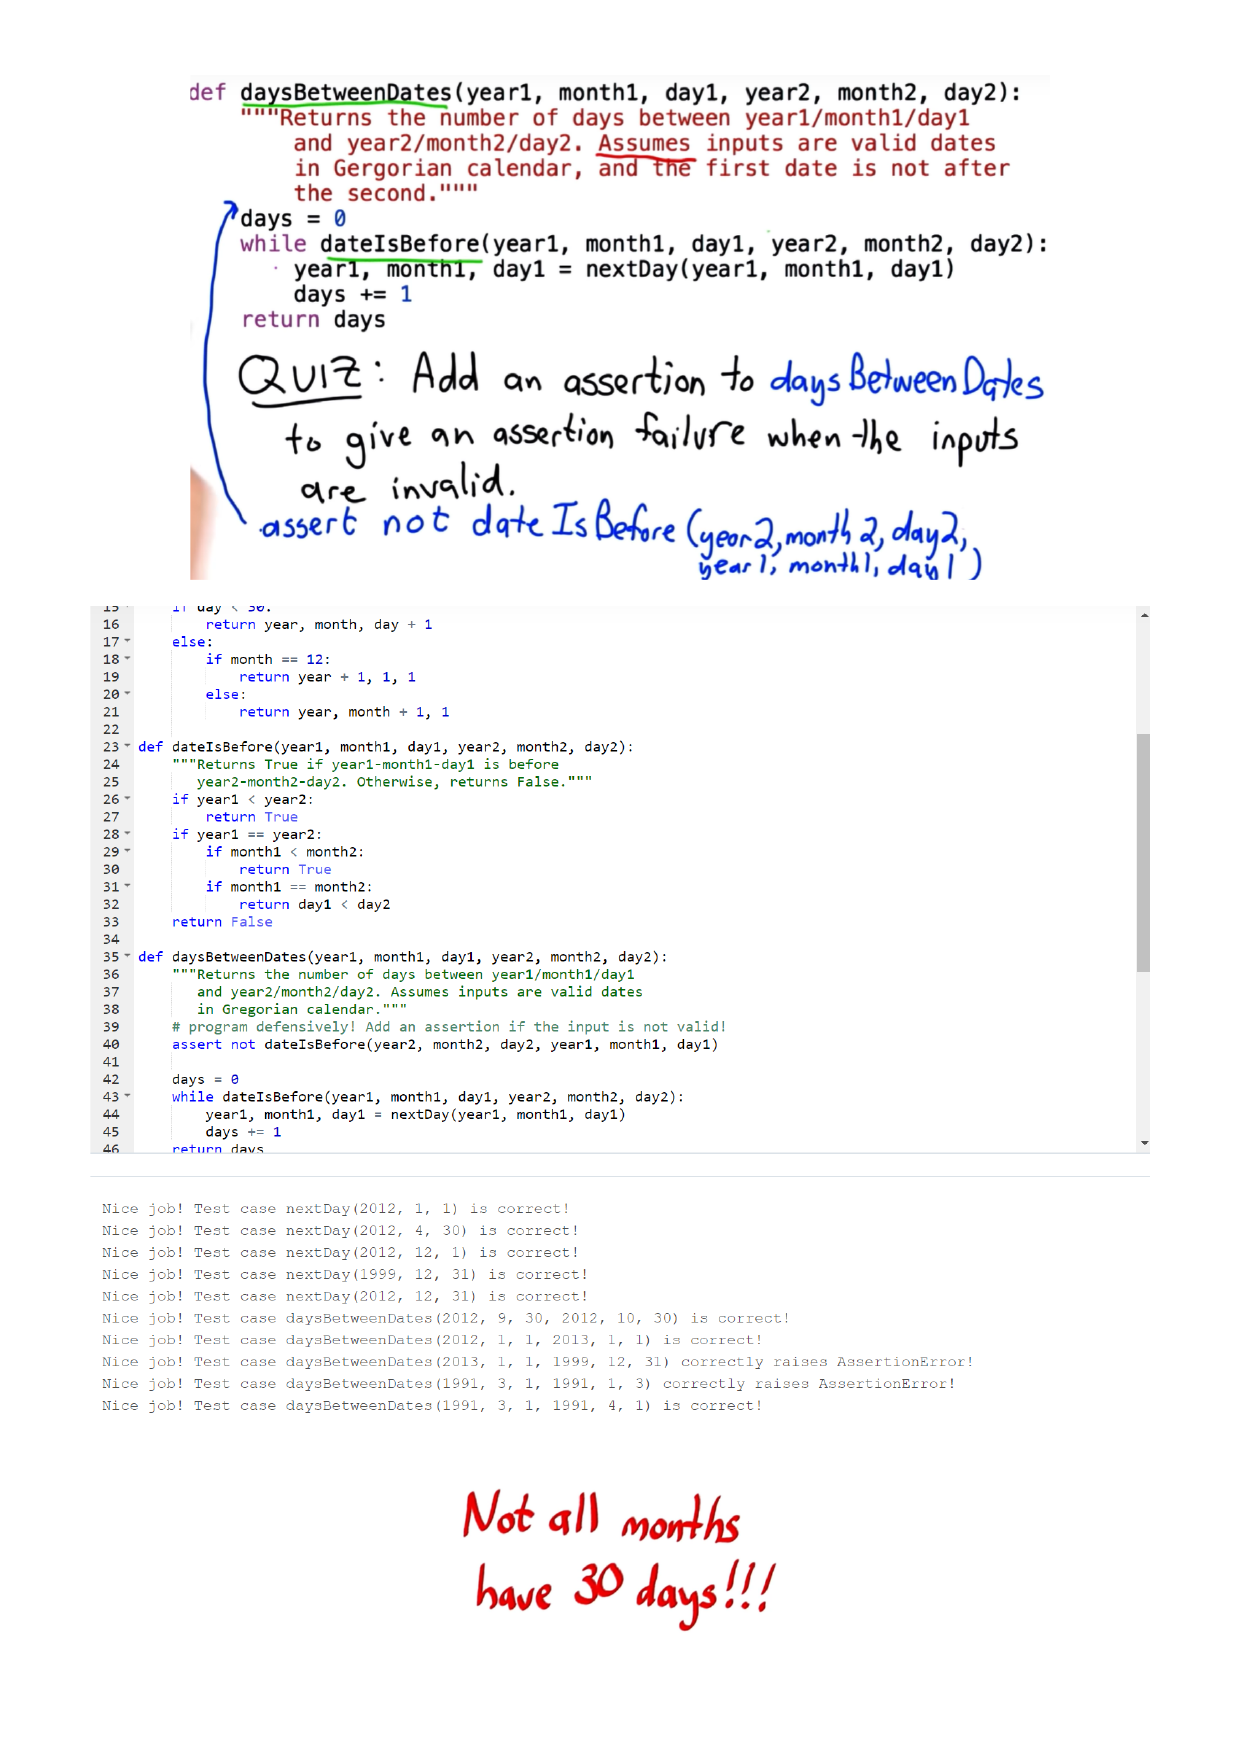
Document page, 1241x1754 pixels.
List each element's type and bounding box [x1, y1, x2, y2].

picture [190, 75, 1050, 588]
picture [90, 606, 1150, 1419]
picture [459, 1484, 781, 1633]
